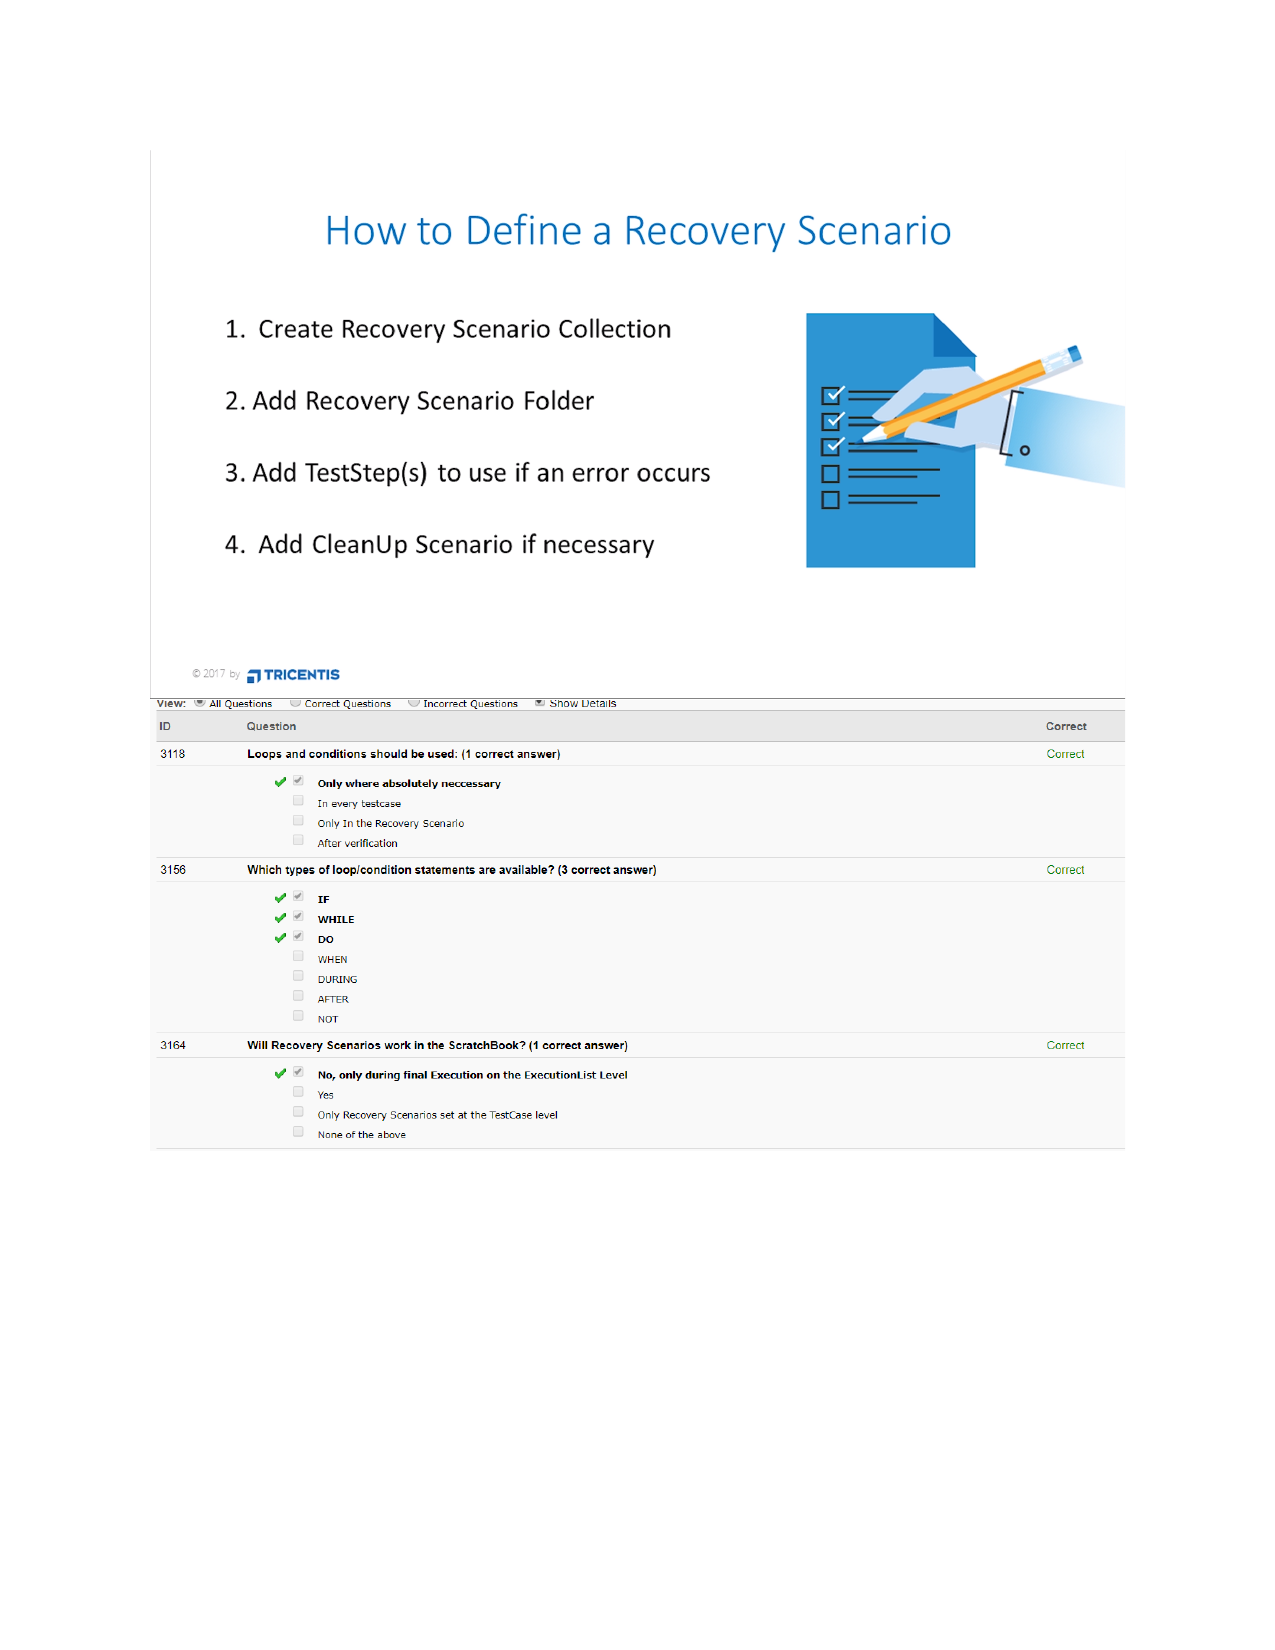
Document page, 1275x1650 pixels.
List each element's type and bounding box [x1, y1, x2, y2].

picture [150, 700, 1125, 1151]
picture [150, 150, 1125, 699]
